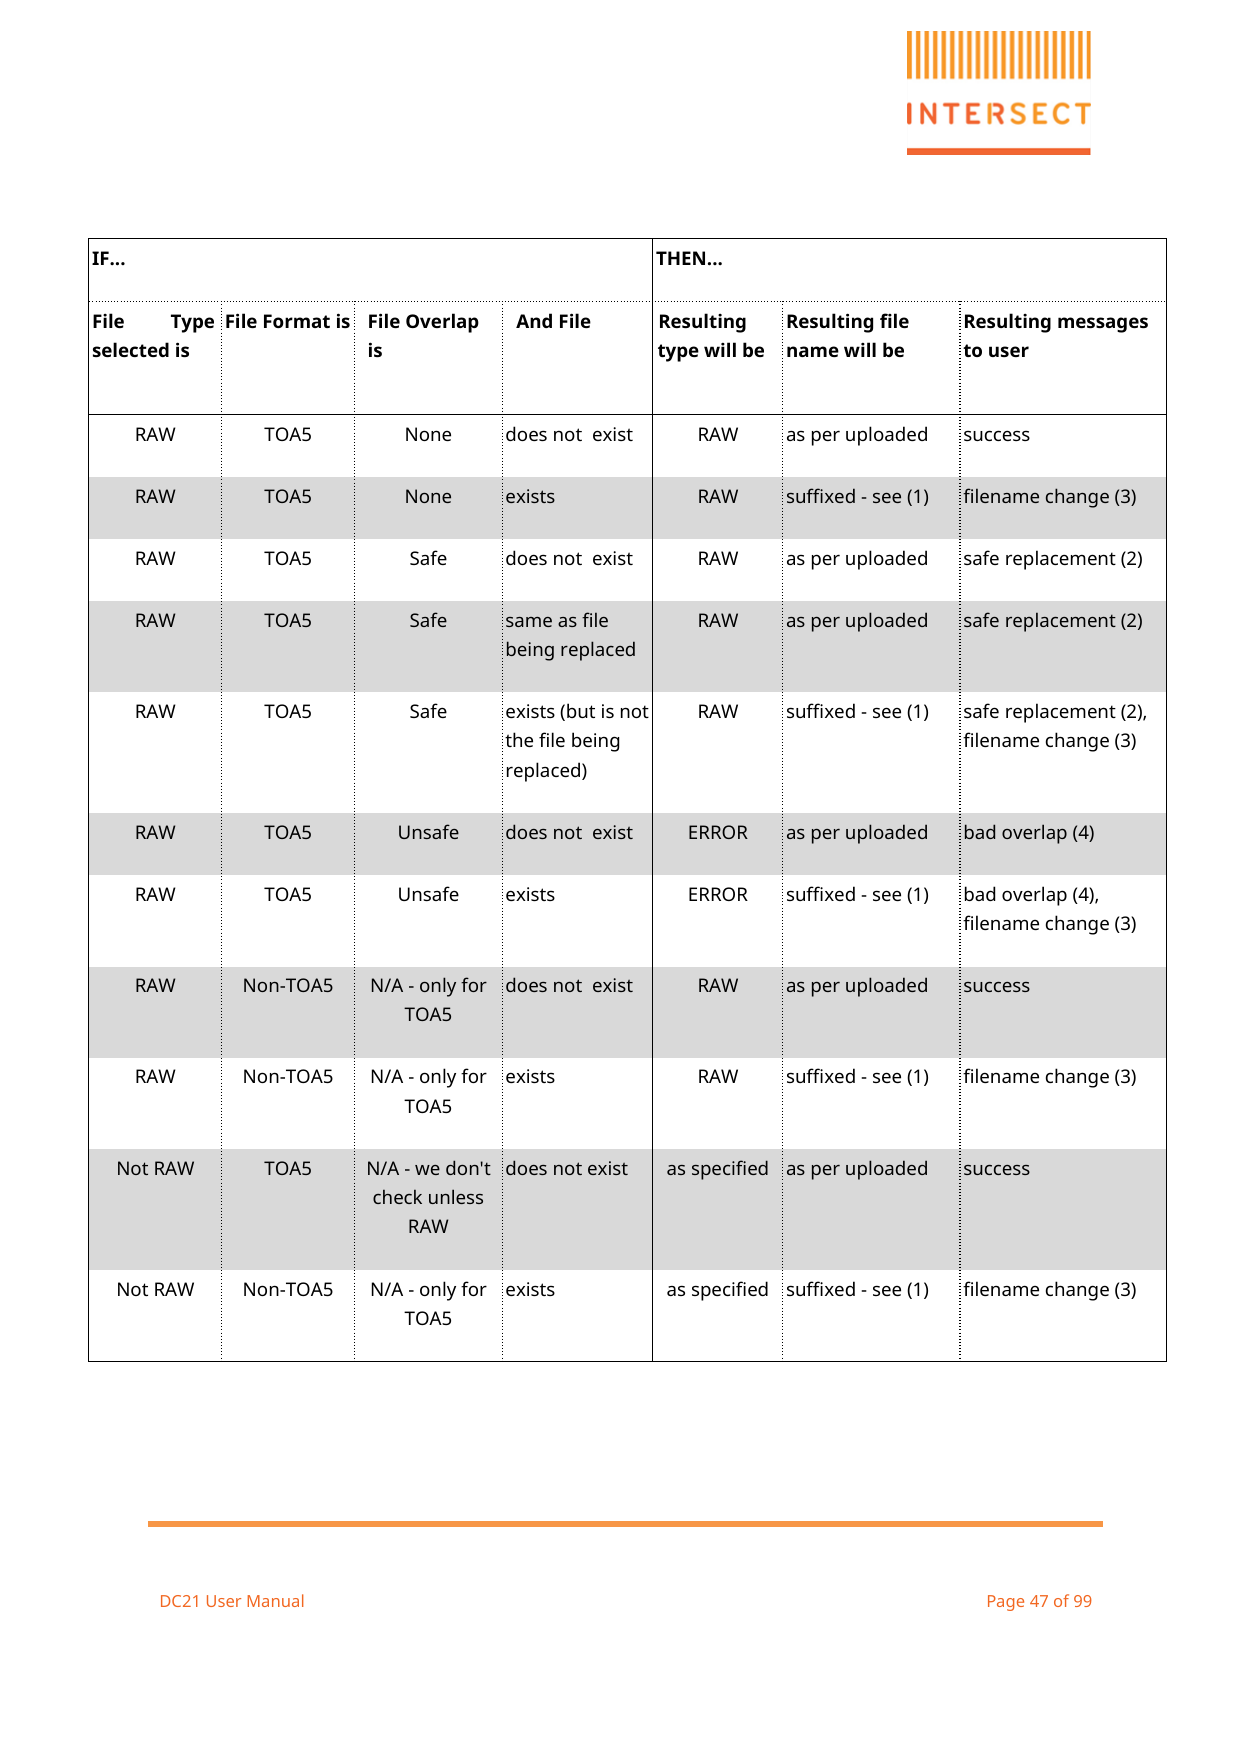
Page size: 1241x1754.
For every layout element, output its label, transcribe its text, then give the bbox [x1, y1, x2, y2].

table_cell Not RAW [89, 1149, 221, 1270]
table_cell exists [502, 875, 652, 967]
table_cell TOA5 [221, 415, 354, 477]
table_cell as per uploaded [783, 967, 960, 1058]
table_cell RAW [89, 601, 221, 692]
table_cell Unsafe [354, 813, 502, 875]
table_cell success [960, 1149, 1166, 1270]
table_cell does not exist [502, 813, 652, 875]
table_cell exists [502, 477, 652, 539]
table_cell Unsafe [354, 875, 502, 967]
table_cell TOA5 [221, 813, 354, 875]
table_cell RAW [89, 693, 221, 813]
table_cell RAW [89, 477, 221, 539]
table_cell exists (but is not the file being replaced) [502, 693, 652, 813]
table_cell TOA5 [221, 601, 354, 692]
table_cell RAW [653, 693, 783, 813]
table_cell N/A - only for TOA5 [354, 1270, 502, 1361]
table_cell Non-TOA5 [221, 1058, 354, 1149]
table_cell RAW [653, 415, 783, 477]
table_cell None [354, 415, 502, 477]
table_cell does not exist [502, 967, 652, 1058]
table_cell bad overlap (4), filename change (3) [960, 875, 1166, 967]
table_cell Non-TOA5 [221, 1270, 354, 1361]
table_cell does not exist [502, 539, 652, 601]
table_cell ERROR [653, 875, 783, 967]
table_cell And File [502, 301, 652, 414]
table_cell Safe [354, 539, 502, 601]
table_cell RAW [89, 415, 221, 477]
table_cell ERROR [653, 813, 783, 875]
table_cell RAW [89, 539, 221, 601]
table_cell Safe [354, 601, 502, 692]
table_cell suffixed - see (1) [783, 1058, 960, 1149]
table_cell as per uploaded [783, 813, 960, 875]
table_cell as specified [653, 1270, 783, 1361]
table_cell filename change (3) [960, 477, 1166, 539]
table_cell as per uploaded [783, 601, 960, 692]
table_cell None [354, 477, 502, 539]
table_cell TOA5 [221, 693, 354, 813]
table_cell File Format is [221, 301, 354, 414]
table_cell Safe [354, 693, 502, 813]
table_cell as specified [653, 1149, 783, 1270]
table_cell safe replacement (2) [960, 539, 1166, 601]
table_cell N/A - only for TOA5 [354, 967, 502, 1058]
table_cell RAW [89, 967, 221, 1058]
table_header IF... [89, 239, 652, 301]
table_cell TOA5 [221, 539, 354, 601]
table_cell same as file being replaced [502, 601, 652, 692]
table_cell RAW [653, 477, 783, 539]
picture [905, 29, 1093, 157]
table_cell as per uploaded [783, 1149, 960, 1270]
table_cell suffixed - see (1) [783, 1270, 960, 1361]
table_cell bad overlap (4) [960, 813, 1166, 875]
table_cell Resulting type will be [653, 301, 783, 414]
table_cell RAW [653, 539, 783, 601]
table_cell Non-TOA5 [221, 967, 354, 1058]
table_cell Resulting file name will be [783, 301, 960, 414]
table_cell RAW [89, 813, 221, 875]
table_cell TOA5 [221, 875, 354, 967]
table_cell safe replacement (2), filename change (3) [960, 693, 1166, 813]
table_cell suffixed - see (1) [783, 693, 960, 813]
table_cell filename change (3) [960, 1270, 1166, 1361]
table_header THEN... [653, 239, 1166, 301]
table_cell TOA5 [221, 477, 354, 539]
table_cell does not exist [502, 415, 652, 477]
table_cell Not RAW [89, 1270, 221, 1361]
table_cell as per uploaded [783, 415, 960, 477]
table_cell exists [502, 1058, 652, 1149]
table_cell success [960, 967, 1166, 1058]
table_cell N/A - only for TOA5 [354, 1058, 502, 1149]
table_cell File Type selected is [89, 301, 221, 414]
table_cell suffixed - see (1) [783, 477, 960, 539]
table_cell filename change (3) [960, 1058, 1166, 1149]
table_cell RAW [653, 601, 783, 692]
table_cell File Overlap is [354, 301, 502, 414]
table_cell as per uploaded [783, 539, 960, 601]
table_cell exists [502, 1270, 652, 1361]
table_cell Resulting messages to user [960, 301, 1166, 414]
table_cell RAW [653, 967, 783, 1058]
table_cell success [960, 415, 1166, 477]
table_cell does not exist [502, 1149, 652, 1270]
table_cell RAW [89, 875, 221, 967]
table_cell N/A - we don't check unless RAW [354, 1149, 502, 1270]
table_cell TOA5 [221, 1149, 354, 1270]
table_cell RAW [89, 1058, 221, 1149]
table_cell suffixed - see (1) [783, 875, 960, 967]
table_cell RAW [653, 1058, 783, 1149]
table_cell safe replacement (2) [960, 601, 1166, 692]
